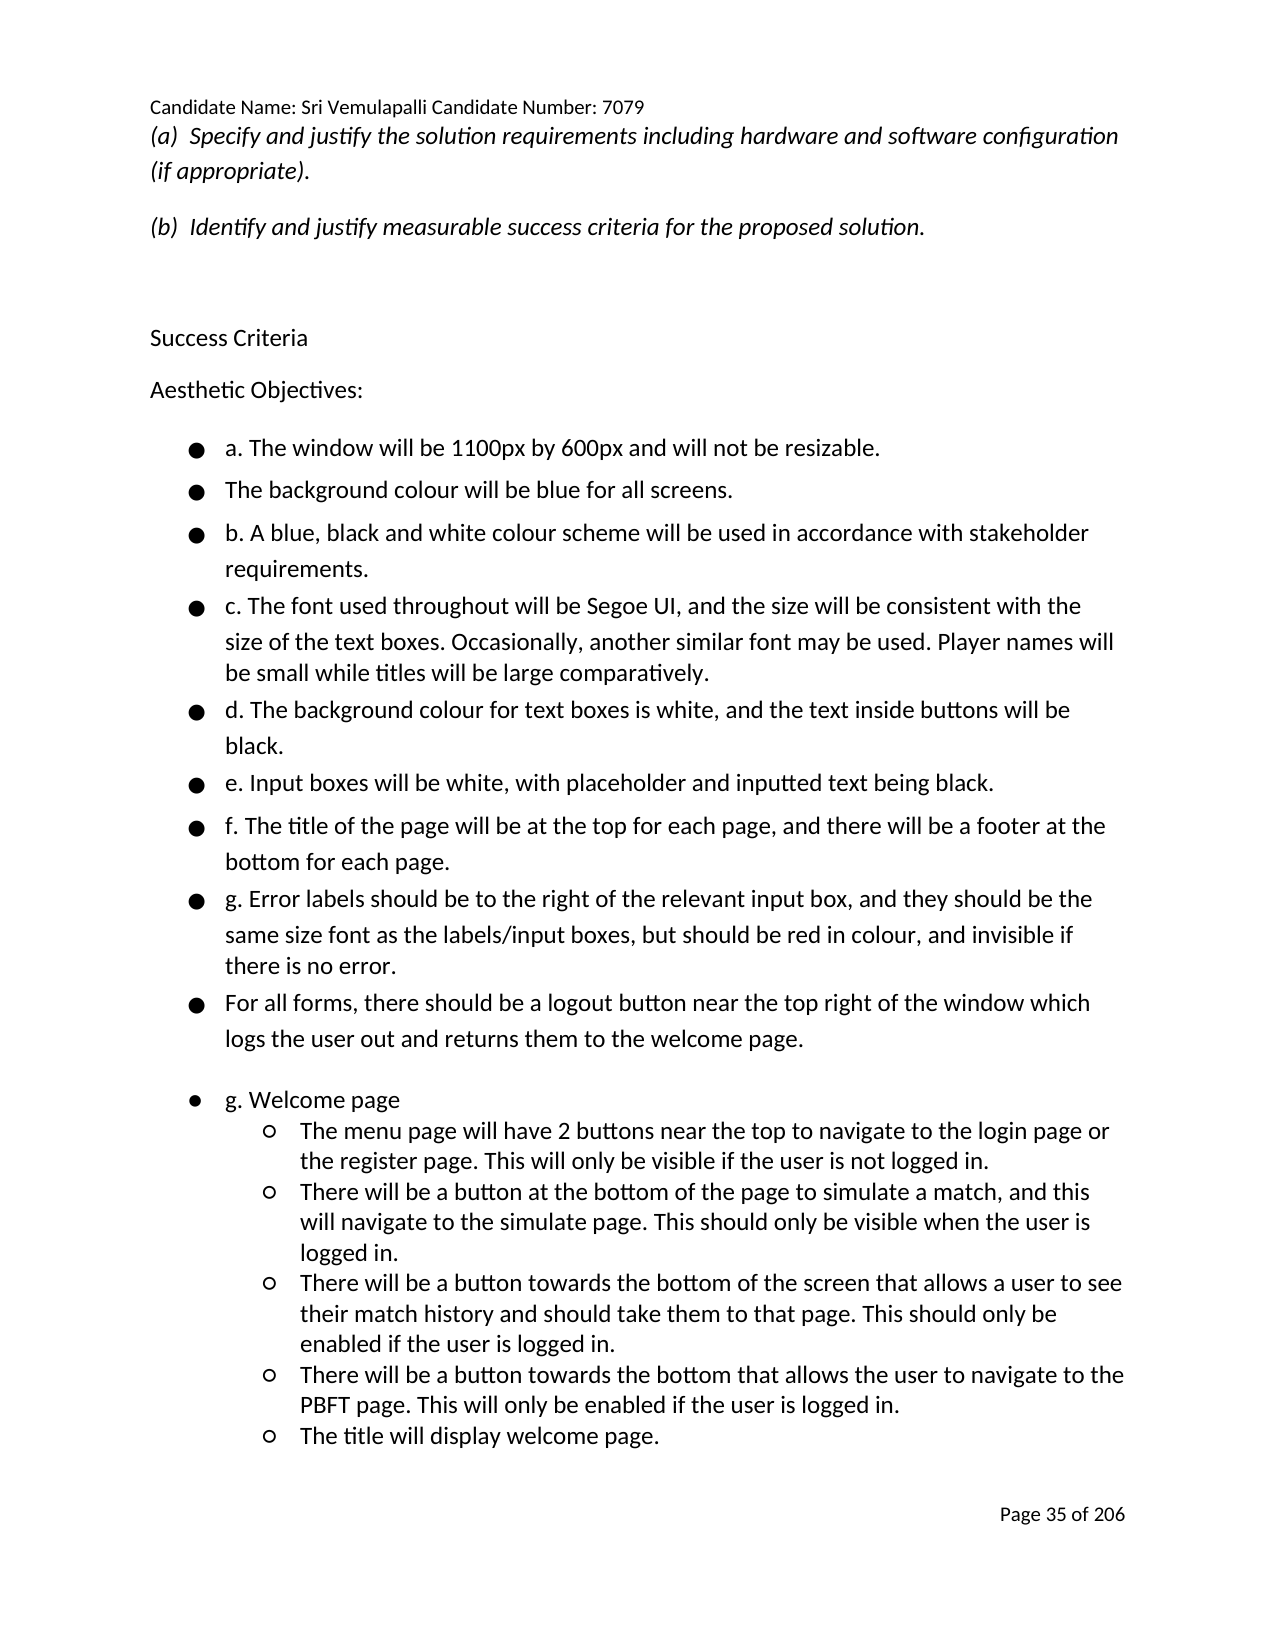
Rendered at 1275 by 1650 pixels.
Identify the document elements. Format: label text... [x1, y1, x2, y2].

list g. Welcome page [187, 1084, 1125, 1115]
list d. The background colour for text boxes is white, and the text inside buttons will be black. [187, 688, 1125, 761]
list The background colour will be blue for all screens. [187, 468, 1125, 511]
list There will be a button at the bottom of the page to simulate a match, and this will navigate to the simulate page. This should only be visible when the user is logged in. [262, 1176, 1125, 1267]
list e. Input boxes will be white, with placeholder and inputted text being black. [187, 761, 1125, 803]
list The title will display welcome page. [262, 1420, 1125, 1451]
list There will be a button towards the bottom that allows the user to navigate to the PBFT page. This will only be enabled if the user is logged in. [262, 1359, 1125, 1420]
text (b) Identify and justify measurable success criteria for the proposed solution. [150, 211, 1125, 241]
list There will be a button towards the bottom of the screen that allows a user to see their match history and should take them to that page. This should only be enabled if the user is logged in. [262, 1267, 1125, 1359]
text Success Criteria [150, 322, 1125, 353]
list b. A blue, black and white colour scheme will be used in accordance with stakeholder requirements. [187, 511, 1125, 584]
list The menu page will have 2 buttons near the top to navigate to the login page or the register page. This will only be visible if the user is not logged in. [262, 1115, 1125, 1176]
list f. The title of the page will be at the top for each page, and there will be a footer at the bottom for each page. [187, 803, 1125, 877]
list g. Error labels should be to the right of the relevant input box, and they should be the same size font as the labels/input boxes, but should be red in colour, and invisible if there is no error. [187, 877, 1125, 981]
list a. The window will be 1100px by 600px and will not be resizable. [187, 425, 1125, 468]
text (a) Specify and justify the solution requirements including hardware and software configuration (if appropriate). [150, 120, 1125, 186]
list For all forms, there should be a logout button near the top right of the window which logs the user out and returns them to the welcome page. [187, 981, 1125, 1054]
list c. The font used throughout will be Segoe UI, and the size will be consistent with the size of the text boxes. Occasionally, another similar font may be used. Player names will be small while titles will be large comparatively. [187, 584, 1125, 688]
text Aesthetic Objectives: [150, 374, 1125, 404]
